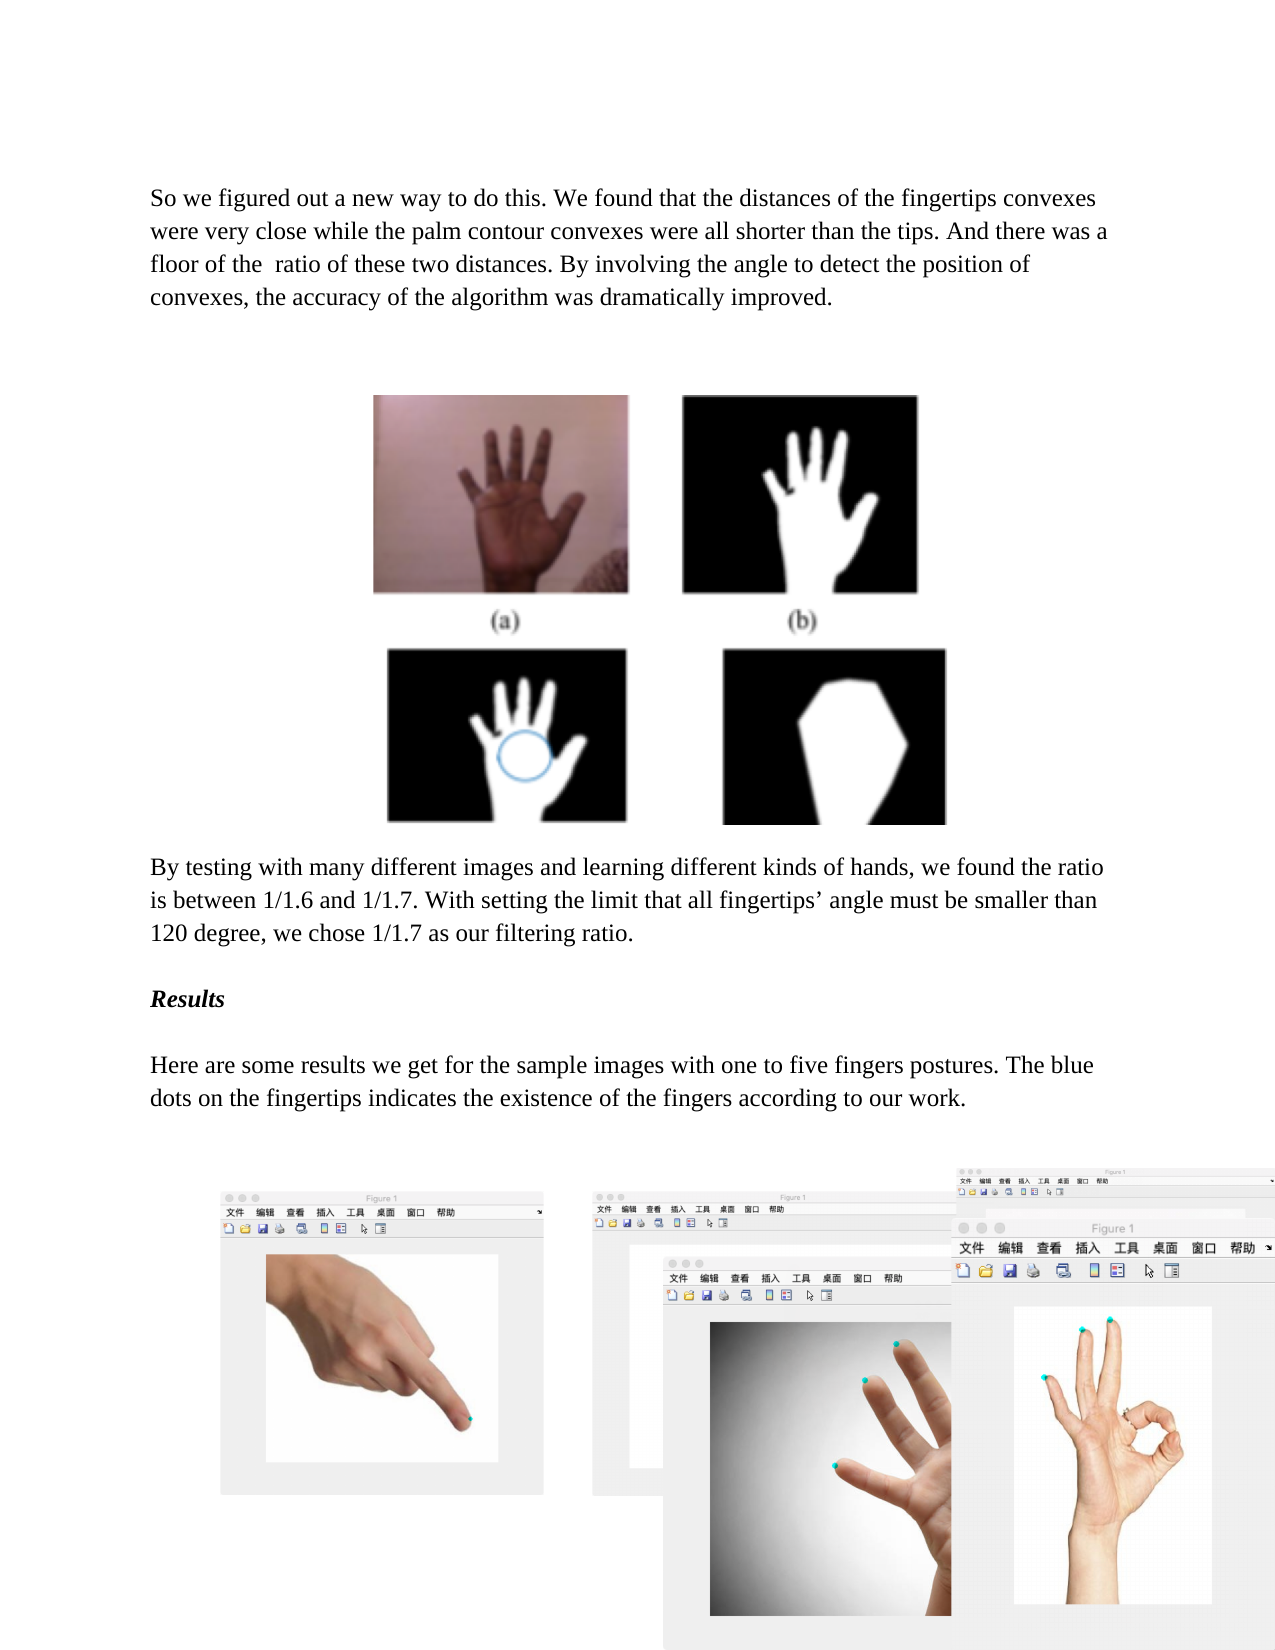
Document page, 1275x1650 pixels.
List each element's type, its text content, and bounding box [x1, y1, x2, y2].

text Here are some results we get for the sample images with one to five fingers postures. The blue dots on the fingertips indicates the existence of the fingers according to our work. [150, 1050, 1125, 1112]
text So we figured out a new way to do this. We found that the distances of the fingertips convexes were very close while the palm contour convexes were all shorter than the tips. And there was a floor of the ratio of these two distances. By involving the angle to detect the position of convexes, the accuracy of the algorithm was dramatically improved. [150, 183, 1125, 311]
picture [373, 395, 950, 825]
picture [592, 1168, 1275, 1650]
text Results [150, 984, 1125, 1013]
picture [220, 1191, 544, 1495]
